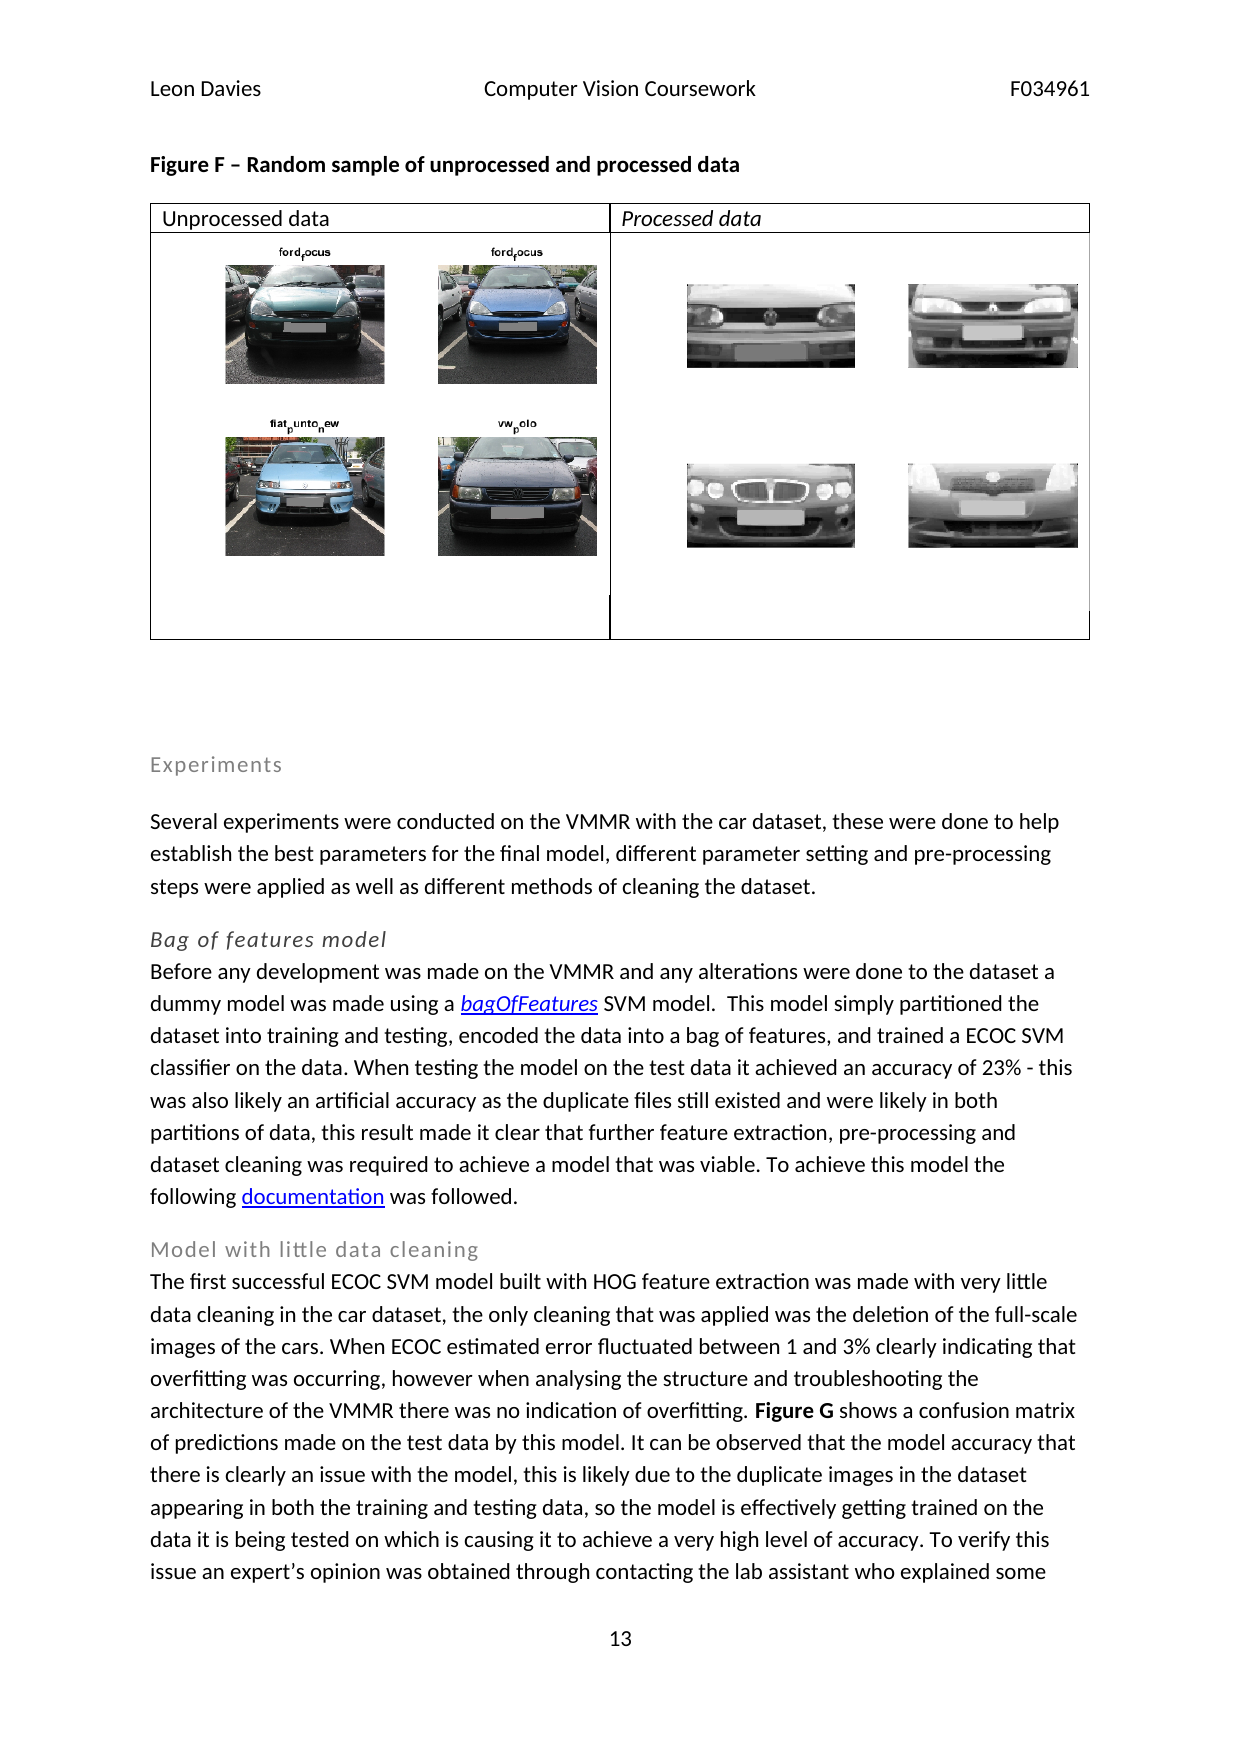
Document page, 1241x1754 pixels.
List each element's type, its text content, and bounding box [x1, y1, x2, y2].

subtitle Bag of features model [150, 925, 1090, 953]
table_cell [611, 233, 1089, 639]
text Figure F – Random sample of unprocessed and processed data [150, 150, 1090, 178]
table_header Unprocessed data [151, 204, 609, 232]
subtitle Model with little data cleaning [150, 1235, 1090, 1263]
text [150, 1267, 1090, 1585]
picture [161, 233, 610, 595]
table_cell [151, 233, 609, 639]
table_header Processed data [611, 204, 1089, 232]
text Before any development was made on the VMMR and any alterations were done to the dataset a dummy model was made using a bagOfFeatures SVM model. This model simply partitioned the dataset into training and testing, encoded the data into a bag of features, and trained a ECOC SVM classifier on the data. When testing the model on the test data it achieved an accuracy of 23% - this was also likely an artificial accuracy as the duplicate files still existed and were likely in both partitions of data, this result made it clear that further feature extraction, pre-processing and dataset cleaning was required to achieve a model that was viable. To achieve this model the following documentation was followed. [150, 957, 1090, 1210]
text Several experiments were conducted on the VMMR with the car dataset, these were done to help establish the best parameters for the final model, different parameter setting and pre-processing steps were applied as well as different methods of cleaning the dataset. [150, 807, 1090, 900]
picture [621, 233, 1090, 611]
subtitle Experiments [150, 750, 1090, 778]
